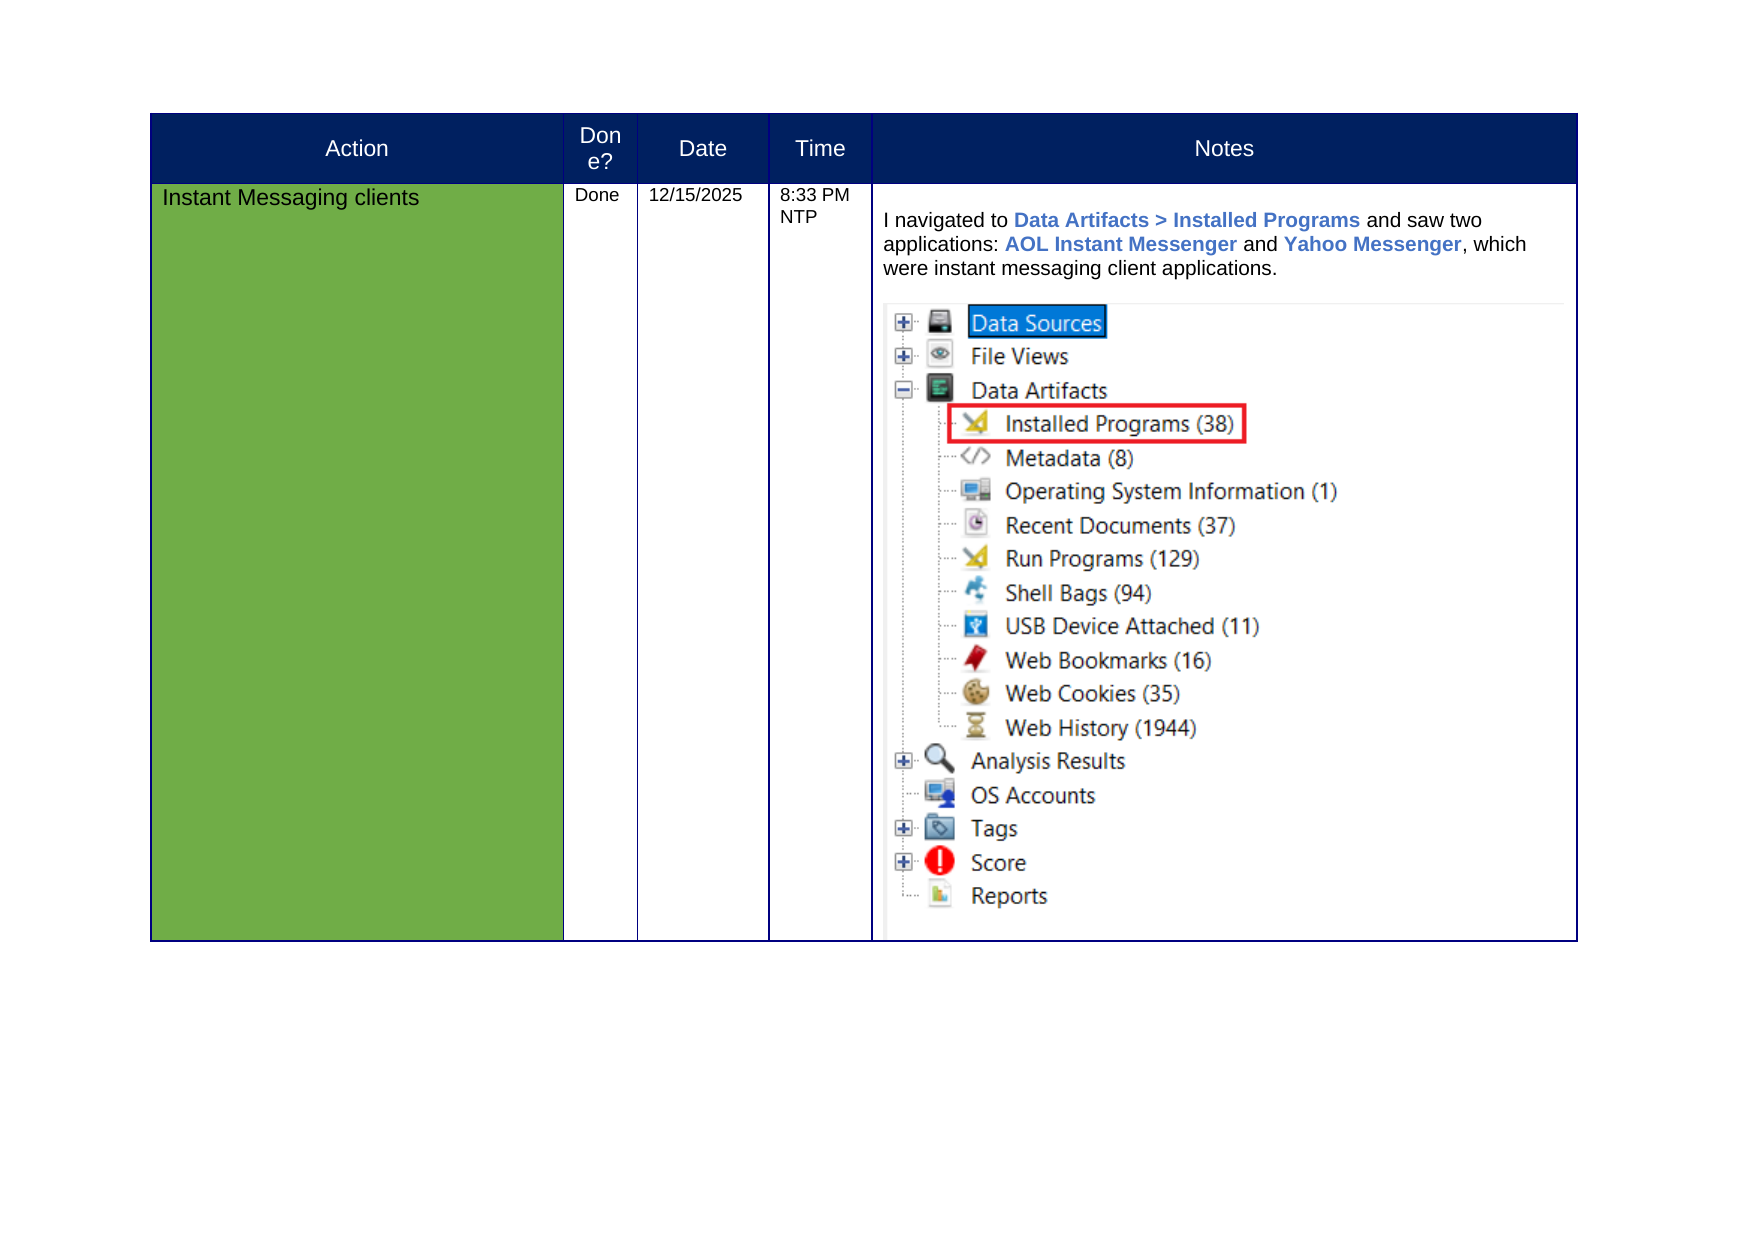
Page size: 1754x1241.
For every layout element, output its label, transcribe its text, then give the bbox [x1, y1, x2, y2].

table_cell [873, 184, 1576, 940]
table_header Time [770, 114, 871, 183]
table_cell 8:33 PM NTP [770, 184, 871, 940]
table_cell 12/15/2025 [638, 184, 768, 940]
table_cell Instant Messaging clients [152, 184, 563, 940]
table_header Action [152, 114, 563, 183]
table_header Notes [873, 114, 1576, 183]
table_header Done? [564, 114, 637, 183]
picture [883, 303, 1564, 940]
table_header Date [638, 114, 768, 183]
table_cell Done [564, 184, 637, 940]
